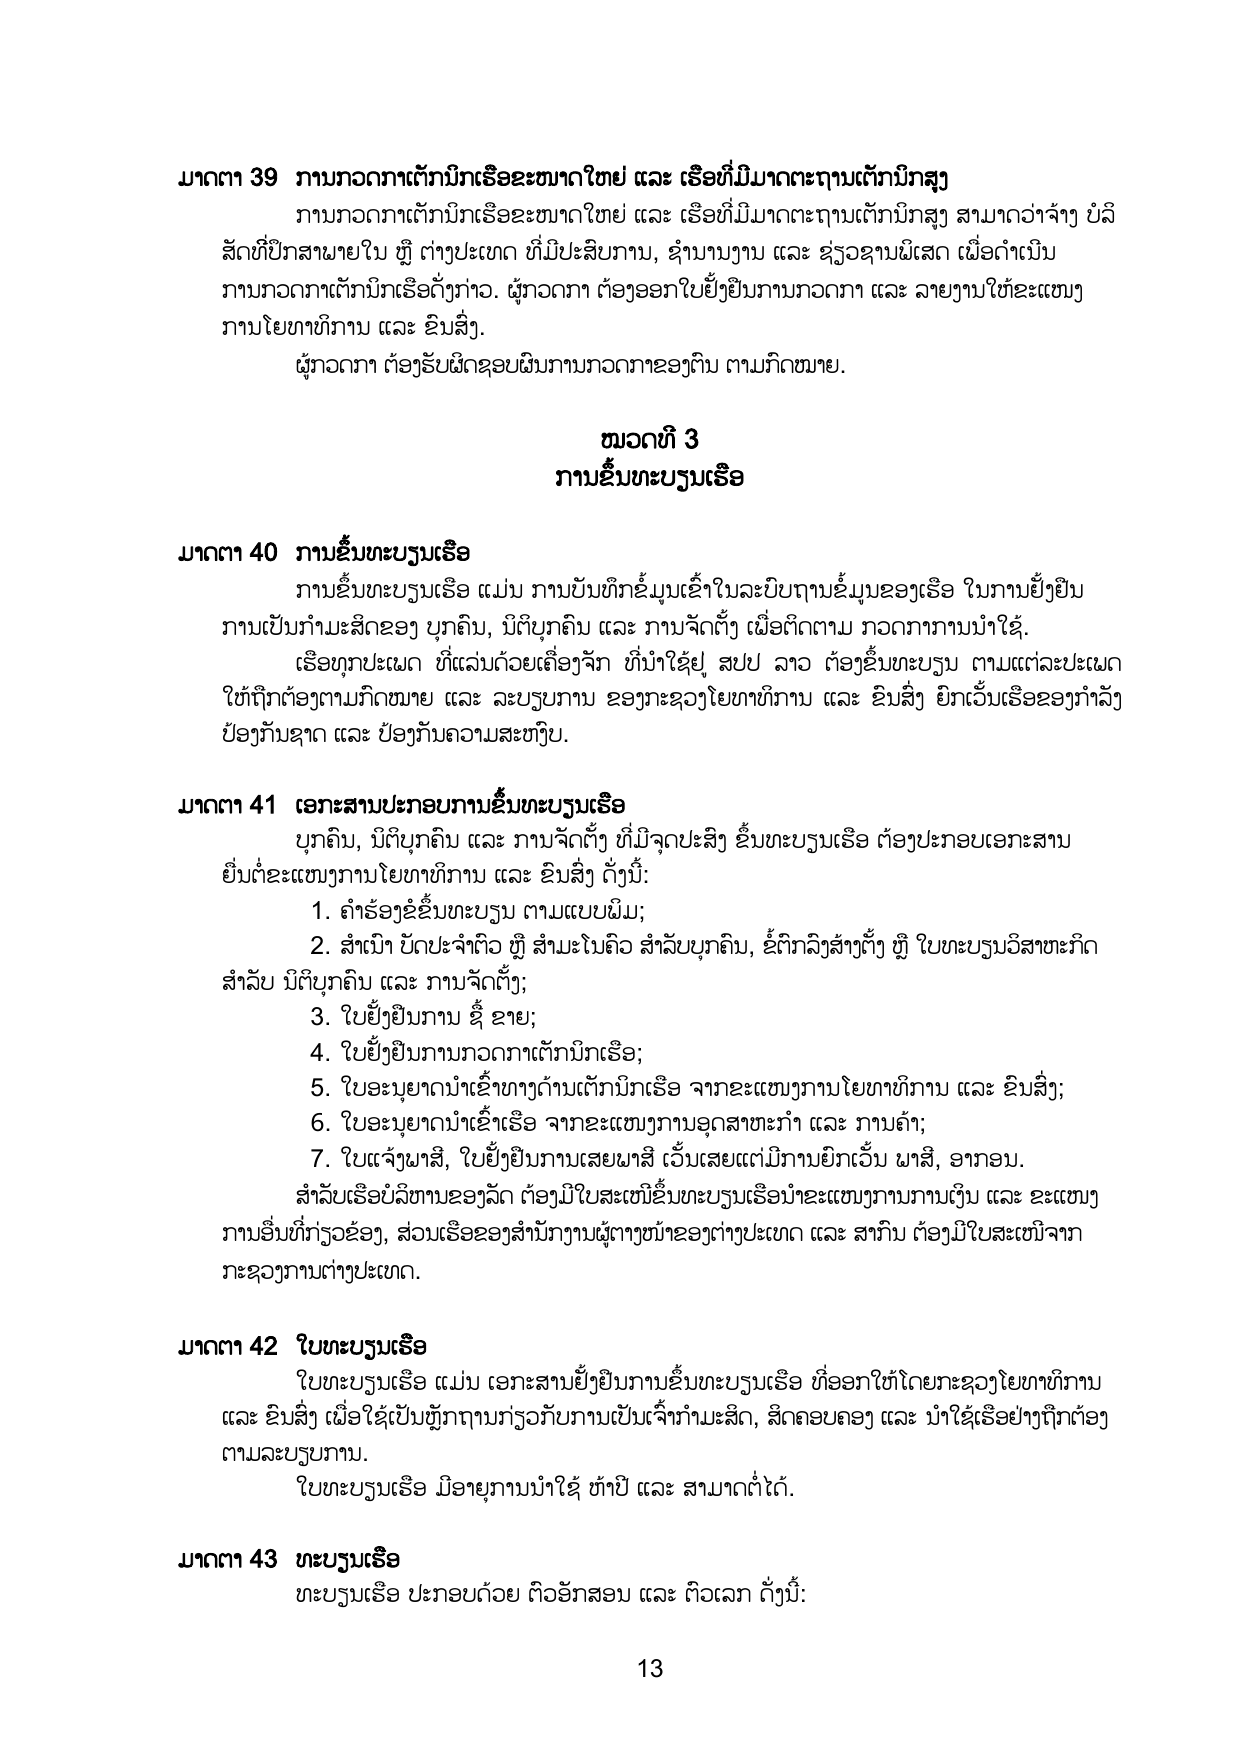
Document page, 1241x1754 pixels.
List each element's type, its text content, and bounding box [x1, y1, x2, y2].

text ໃບທະບຽນເຮືອ ແມ່ນ ເອກະສານຢັ້ງຢືນການຂຶ້ນທະບຽນເຮືອ ທີ່ອອກໃຫ້ໂດຍກະຊວງໂຍທາທິການ ແລະ ຂົນສົ່ງ ເພື່ອໃຊ້ເປັນຫຼັກຖານກ່ຽວກັບການເປັນເຈົ້າກຳມະສິດ, ສິດຄອບຄອງ ແລະ ນຳໃຊ້ເຮືອຢ່າງຖືກຕ້ອງ ຕາມລະບຽບການ. [222, 1362, 1122, 1468]
text ສຳລັບເຮືອບໍລິຫານຂອງລັດ ຕ້ອງມີໃບສະເໜີຂຶ້ນທະບຽນເຮືອນໍາຂະແໜງການການເງິນ ແລະ ຂະແໜງ ການອື່ນທີ່່ກ່ຽວຂ້ອງ, ສ່ວນເຮືອຂອງສຳນັກງານຜູ້ຕາງໜ້າຂອງຕ່າງປະເທດ ແລະ ສາກົນ ຕ້ອງມີໃບສະເໜີຈາກກະຊວງການຕ່າງປະເທດ. [222, 1174, 1122, 1287]
list ສຳເນົາ ບັດປະຈຳຕົວ ຫຼື ສຳມະໂນຄົວ ສຳລັບບຸກຄົນ, ຂໍ້ຕົກລົງສ້າງຕັ້ງ ຫຼື ໃບທະບຽນວິສາຫະກິດ ສຳລັບ ນິຕິບຸກຄົນ ແລະ ການຈັດຕັ້ງ; [222, 926, 1122, 997]
list ໃບອະນຸຍາດນຳເຂົ້າທາງດ້ານເຕັກນິກເຮືອ ຈາກຂະແໜງການໂຍທາທິການ ແລະ ຂົນສົ່ງ; [310, 1068, 1122, 1103]
text ຜູ້ກວດກາ ຕ້ອງຮັບຜິດຊອບຜົນການກວດກາຂອງຕົນ ຕາມກົດໝາຍ. [177, 343, 1122, 381]
text ການຂຶ້ນທະບຽນເຮືອ ແມ່ນ ການບັນທຶກຂໍ້ມູນເຂົ້າໃນລະບົບຖານຂໍ້ມູນຂອງເຮືອ ໃນການຢັ້ງຢືນການເປັນກຳມະສິດຂອງ ບຸກຄົນ, ນິຕິບຸກຄົນ ແລະ ການຈັດຕັ້ງ ເພື່ອຕິດຕາມ ກວດກາການນຳໃຊ້. [221, 568, 1122, 643]
text ການຂຶ້ນທະບຽນເຮືອ [177, 456, 1122, 493]
text ບຸກຄົນ, ນິຕິບຸກຄົນ ແລະ ການຈັດຕັ້ງ ທີ່ມີຈຸດປະສົງ ຂຶ້ນທະບຽນເຮືອ ຕ້ອງປະກອບເອກະສານ ຍື່ນຕໍ່ຂະແໜງການໂຍທາທິການ ແລະ ຂົນສົ່ງ ດັ່ງນີ້: [222, 820, 1122, 891]
text ມາດຕາ 39 ການກວດກາເຕັກນິກເຮືອຂະໜາດໃຫຍ່ ແລະ ເຮືອທີ່ມີມາດຕະຖານເຕັກນິກສູງ [177, 156, 1122, 193]
list ໃບອະນຸຍາດນຳເຂົ້າເຮືອ ຈາກຂະແໜງການອຸດສາຫະກຳ ແລະ ການຄ້າ; [310, 1103, 1122, 1139]
list ໃບຢັ້ງຢືນການ ຊື້ ຂາຍ; [310, 997, 1122, 1033]
text ມາດຕາ 42 ໃບທະບຽນເຮືອ [177, 1324, 1122, 1362]
list ໃບຢັ້ງຢືນການກວດກາເຕັກນິກເຮືອ; [310, 1033, 1122, 1068]
text ມາດຕາ 43 ທະບຽນເຮືອ [177, 1539, 1122, 1574]
list ໃບແຈ້ງພາສີ, ໃບຢັ້ງຢືນການເສຍພາສີ ເວັ້ນເສຍແຕ່ມີການຍົກເວັ້ນ ພາສີ, ອາກອນ. [310, 1139, 1122, 1174]
text ໝວດທີ 3 [177, 418, 1122, 456]
text ການກວດກາເຕັກນິກເຮືອຂະໜາດໃຫຍ່ ແລະ ເຮືອທີ່ມີມາດຕະຖານເຕັກນິກສູງ ສາມາດວ່າຈ້າງ ບໍລິສັດທີີ່ປຶກສາພາຍໃນ ຫຼື ຕ່າງປະເທດ ທີ່ມີປະສົບການ, ຊຳນານງານ ແລະ ຊ່ຽວຊານພິເສດ ເພື່ອດຳເນີນການກວດກາເຕັກນິກເຮືອດັ່ງກ່າວ. ຜູ້ກວດກາ ຕ້ອງອອກໃບຢັ້ງຢືນການກວດກາ ແລະ ລາຍງານໃຫ້ຂະແໜງ ການໂຍທາທິການ ແລະ ຂົນສົ່ງ. [221, 193, 1122, 343]
text ໃບທະບຽນເຮືອ ມີອາຍຸການນໍາໃຊ້ ຫ້າປີ ແລະ ສາມາດຕໍ່ໄດ້. [252, 1468, 1122, 1503]
text ເຮືອທຸກປະເພດ ທີ່ແລ່ນດ້ວຍເຄື່ອງຈັກ ທີ່ນຳໃຊ້ຢູ່ ສປປ ລາວ ຕ້ອງຂຶ້ນທະບຽນ ຕາມແຕ່ລະປະເພດ ໃຫ້ຖືກຕ້ອງຕາມກົດໝາຍ ແລະ ລະບຽບການ ຂອງກະຊວງໂຍທາທິການ ແລະ ຂົນສົ່ງ ຍົກເວັ້ນເຮືອຂອງກຳລັງປ້ອງກັນຊາດ ແລະ ປ້ອງກັນຄວາມສະຫງົບ. [222, 643, 1122, 749]
text ມາດຕາ 40 ການຂຶ້ນທະບຽນເຮືອ [177, 531, 1122, 568]
text ທະບຽນເຮືອ ປະກອບດ້ວຍ ຕົວອັກສອນ ແລະ ຕົວເລກ ດັ່ງນີ້: [177, 1574, 1122, 1610]
text ມາດຕາ 41 ເອກະສານປະກອບການຂຶ້ນທະບຽນເຮືອ [177, 785, 1122, 820]
list ຄຳຮ້ອງຂໍຂຶ້ນທະບຽນ ຕາມແບບພິມ; [310, 891, 1122, 926]
